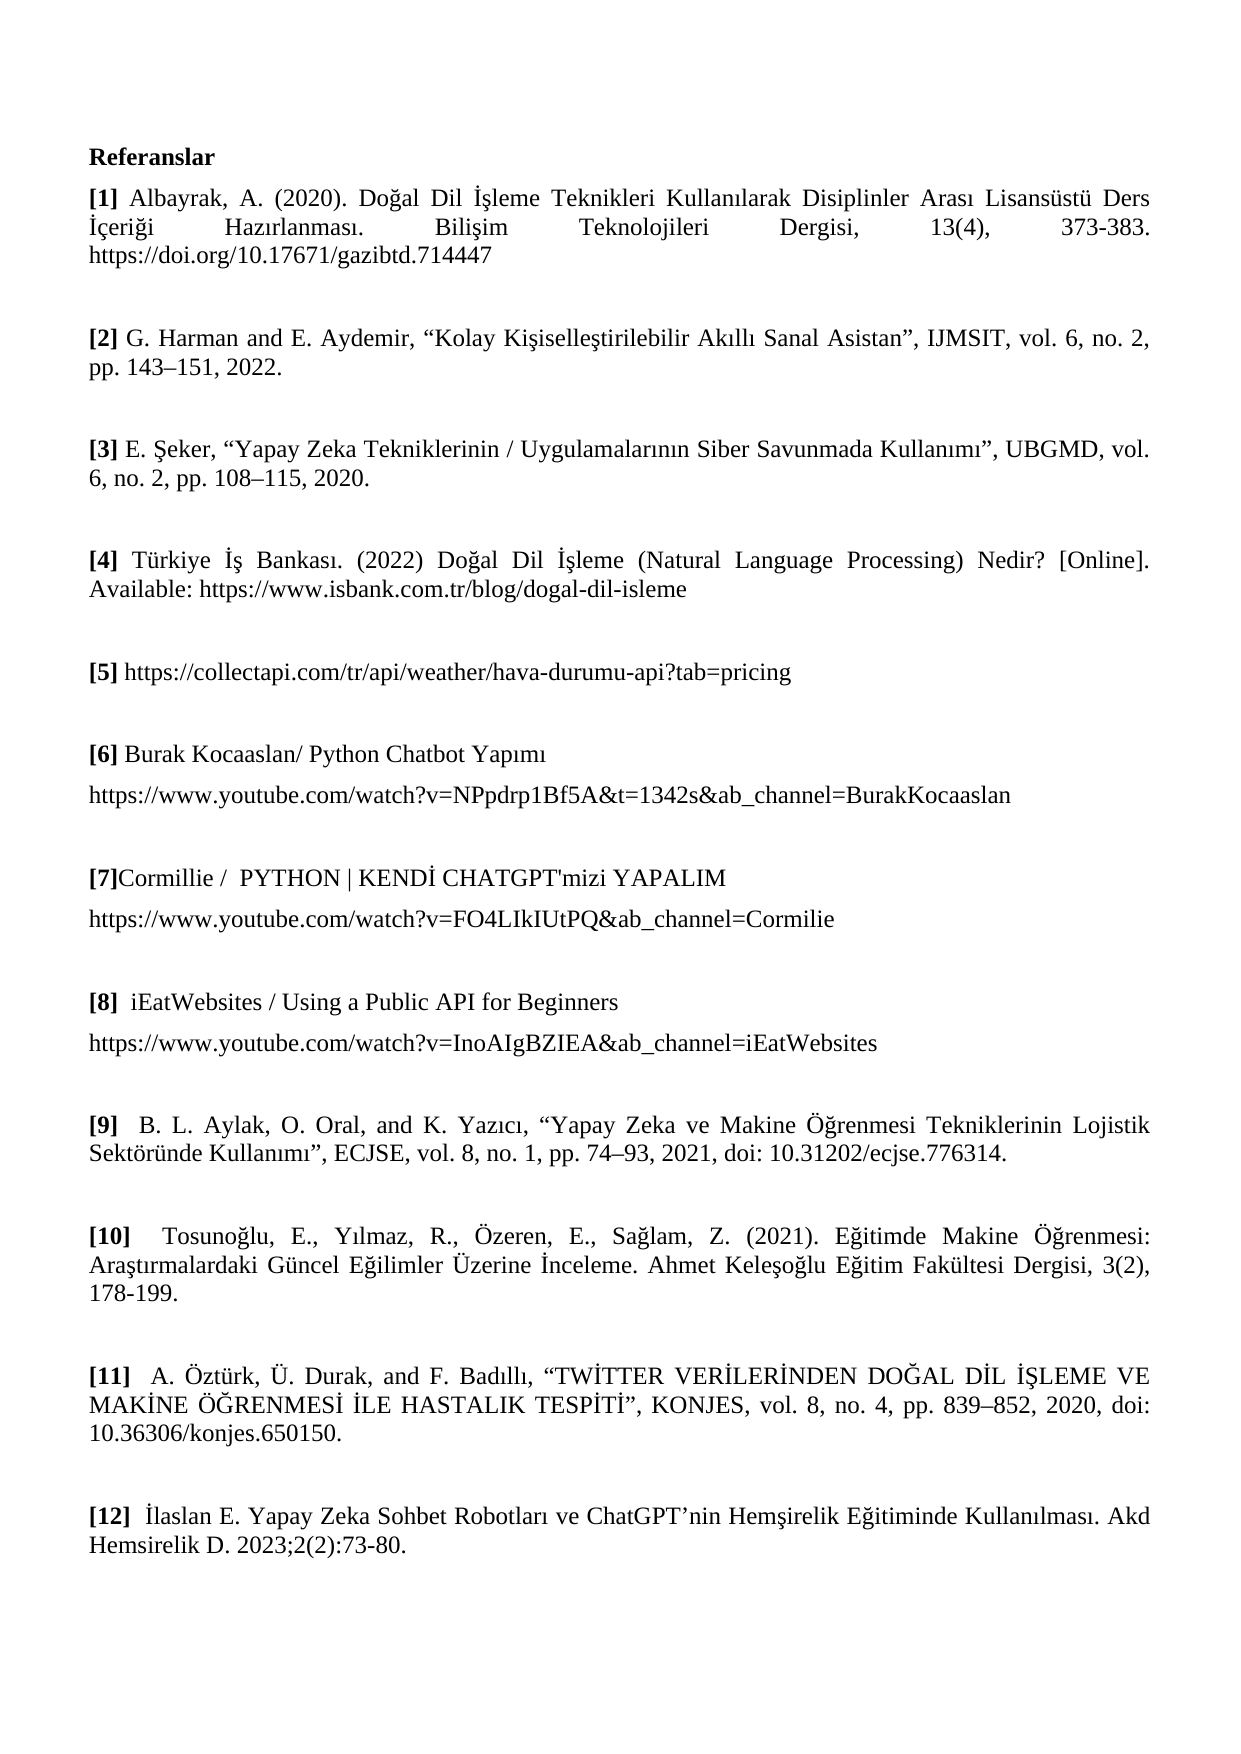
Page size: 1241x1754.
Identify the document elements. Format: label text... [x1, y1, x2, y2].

text [8] iEatWebsites / Using a Public API for Beginners [89, 987, 1152, 1016]
text [10] Tosunoğlu, E., Yılmaz, R., Özeren, E., Sağlam, Z. (2021). Eğitimde Makine Öğrenmesi: Araştırmalardaki Güncel Eğilimler Üzerine İnceleme. Ahmet Keleşoğlu Eğitim Fakültesi Dergisi, 3(2), 178-199. [89, 1221, 1152, 1307]
text https://www.youtube.com/watch?v=InoAIgBZIEA&ab_channel=iEatWebsites [89, 1028, 1152, 1057]
text [3] E. Şeker, “Yapay Zeka Tekniklerinin / Uygulamalarının Siber Savunmada Kullanımı”, UBGMD, vol. 6, no. 2, pp. 108–115, 2020. [89, 434, 1152, 492]
text [6] Burak Kocaaslan/ Python Chatbot Yapımı [89, 739, 1152, 768]
text https://www.youtube.com/watch?v=FO4LIkIUtPQ&ab_channel=Cormilie [89, 904, 1152, 933]
text [12] İlaslan E. Yapay Zeka Sohbet Robotları ve ChatGPT’nin Hemşirelik Eğitiminde Kullanılması. Akd Hemsirelik D. 2023;2(2):73-80. [89, 1501, 1152, 1558]
text [1] Albayrak, A. (2020). Doğal Dil İşleme Teknikleri Kullanılarak Disiplinler Arası Lisansüstü Ders İçeriği Hazırlanması. Bilişim Teknolojileri Dergisi, 13(4), 373-383. https://doi.org/10.17671/gazibtd.714447 [89, 183, 1152, 269]
text [4] Türkiye İş Bankası. (2022) Doğal Dil İşleme (Natural Language Processing) Nedir? [Online]. Available: https://www.isbank.com.tr/blog/dogal-dil-isleme [89, 546, 1152, 603]
text Referanslar [89, 142, 1152, 171]
text [11] A. Öztürk, Ü. Durak, and F. Badıllı, “TWİTTER VERİLERİNDEN DOĞAL DİL İŞLEME VE MAKİNE ÖĞRENMESİ İLE HASTALIK TESPİTİ”, KONJES, vol. 8, no. 4, pp. 839–852, 2020, doi: 10.36306/konjes.650150. [89, 1361, 1152, 1447]
text [2] G. Harman and E. Aydemir, “Kolay Kişiselleştirilebilir Akıllı Sanal Asistan”, IJMSIT, vol. 6, no. 2, pp. 143–151, 2022. [89, 323, 1152, 381]
text https://www.youtube.com/watch?v=NPpdrp1Bf5A&t=1342s&ab_channel=BurakKocaaslan [89, 781, 1152, 809]
text [7]Cormillie / PYTHON | KENDİ CHATGPT'mizi YAPALIM [89, 863, 1152, 892]
text [5] https://collectapi.com/tr/api/weather/hava-durumu-api?tab=pricing [89, 657, 1152, 686]
text [9] B. L. Aylak, O. Oral, and K. Yazıcı, “Yapay Zeka ve Makine Öğrenmesi Tekniklerinin Lojistik Sektöründe Kullanımı”, ECJSE, vol. 8, no. 1, pp. 74–93, 2021, doi: 10.31202/ecjse.776314. [89, 1110, 1152, 1167]
